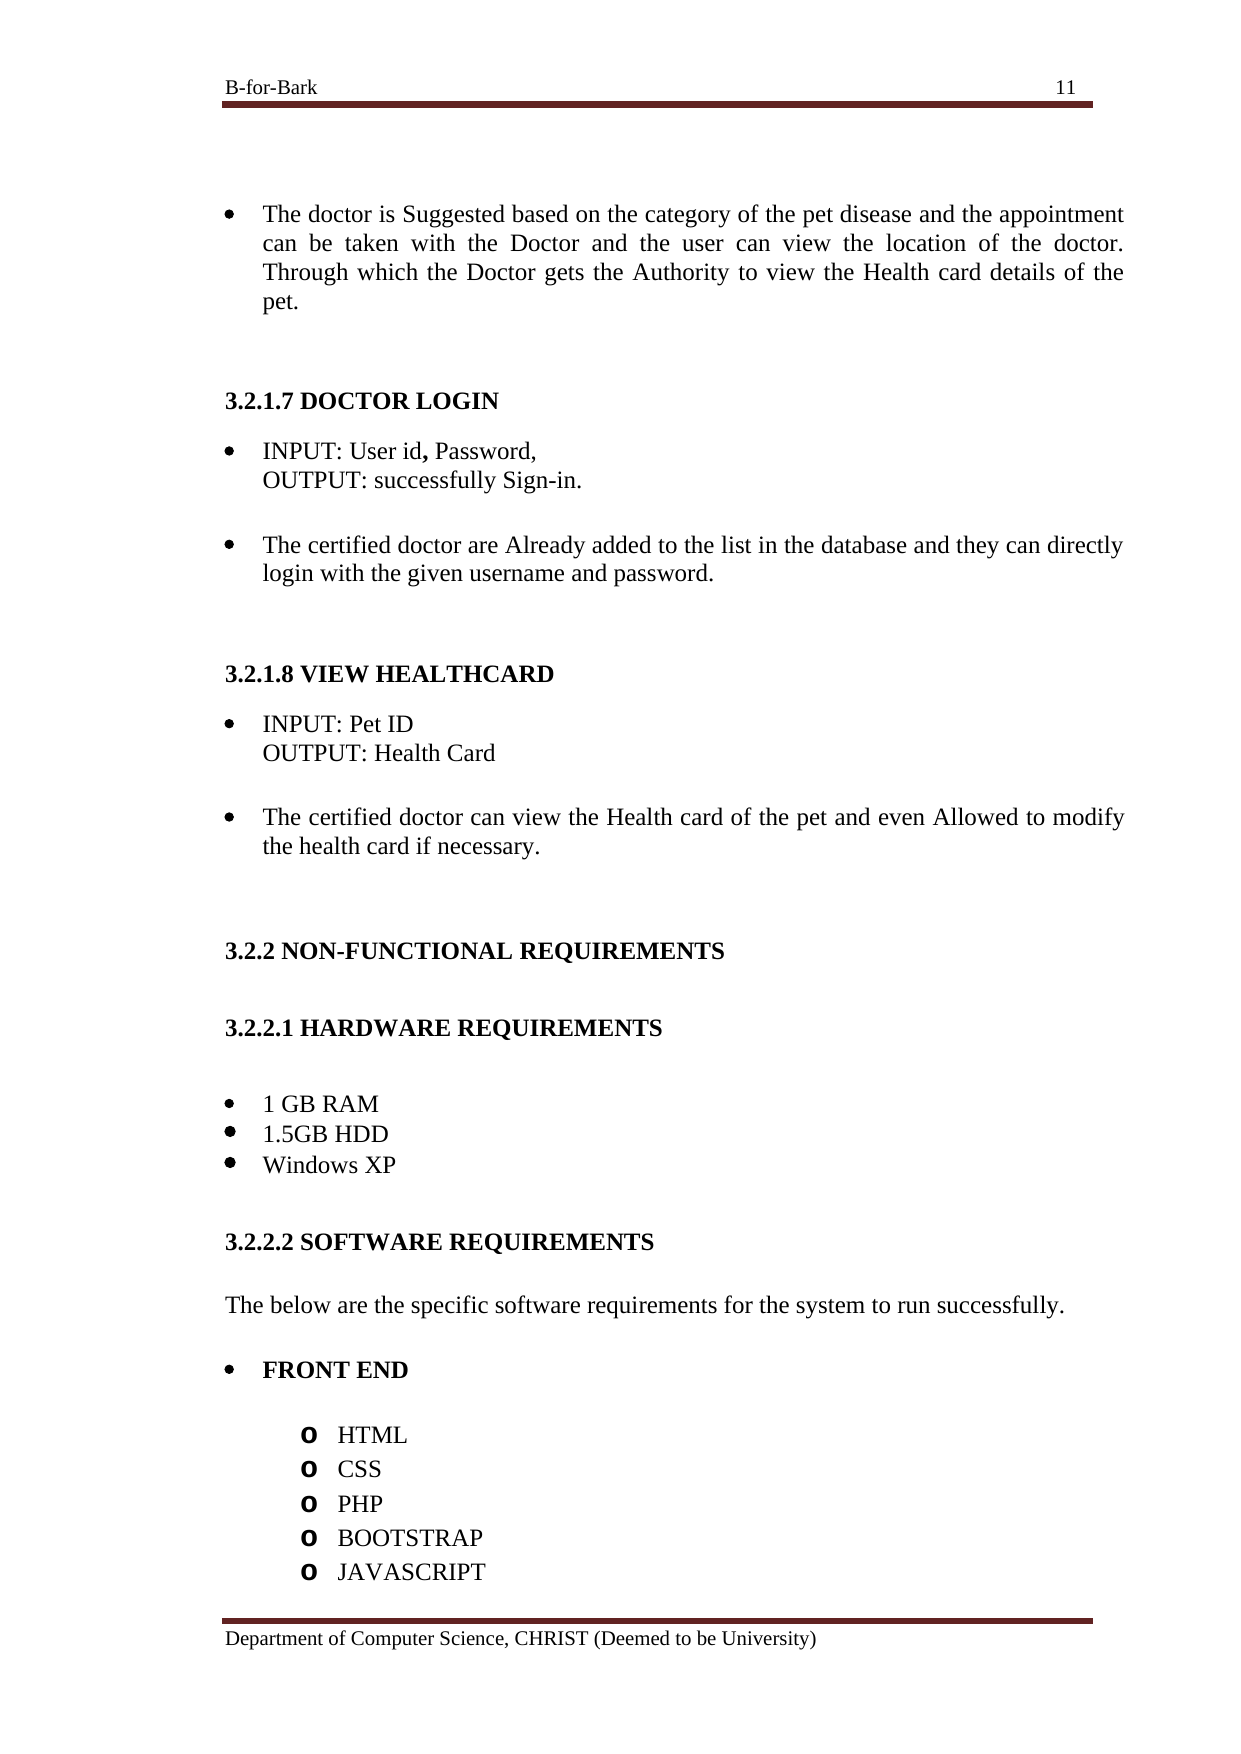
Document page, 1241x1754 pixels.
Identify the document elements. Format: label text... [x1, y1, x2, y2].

list The doctor is Suggested based on the category of the pet disease and the appointment can be taken with the Doctor and the user can view the location of the doctor. Through which the Doctor gets the Authority to view the Health card details of the pet. [225, 199, 1126, 314]
list 1 GB RAM [225, 1089, 1126, 1118]
list BOOTSTRAP [300, 1521, 1126, 1555]
list CSS [300, 1452, 1126, 1487]
list FRONT END [225, 1355, 1126, 1383]
list The certified doctor can view the Health card of the pet and even Allowed to modify the health card if necessary. [225, 802, 1126, 860]
text The below are the specific software requirements for the system to run successfully. [225, 1291, 1126, 1319]
list OUTPUT: successfully Sign-in. [262, 465, 1126, 494]
list JAVASCRIPT [300, 1555, 1126, 1589]
list HTML [300, 1418, 1126, 1452]
list Windows XP [225, 1150, 1126, 1179]
list VIEW HEALTHCARD [225, 659, 1126, 688]
list NON-FUNCTIONAL REQUIREMENTS [225, 936, 1126, 965]
list PHP [300, 1487, 1126, 1521]
list 1.5GB HDD [225, 1119, 1126, 1149]
list HARDWARE REQUIREMENTS [225, 1013, 1126, 1041]
list INPUT: Pet ID [225, 709, 1126, 738]
list The certified doctor are Already added to the list in the database and they can directly login with the given username and password. [225, 530, 1126, 587]
list OUTPUT: Health Card [262, 738, 1126, 767]
list DOCTOR LOGIN [225, 386, 1126, 415]
list INPUT: User id, Password, [225, 436, 1126, 465]
list SOFTWARE REQUIREMENTS [225, 1227, 1126, 1256]
